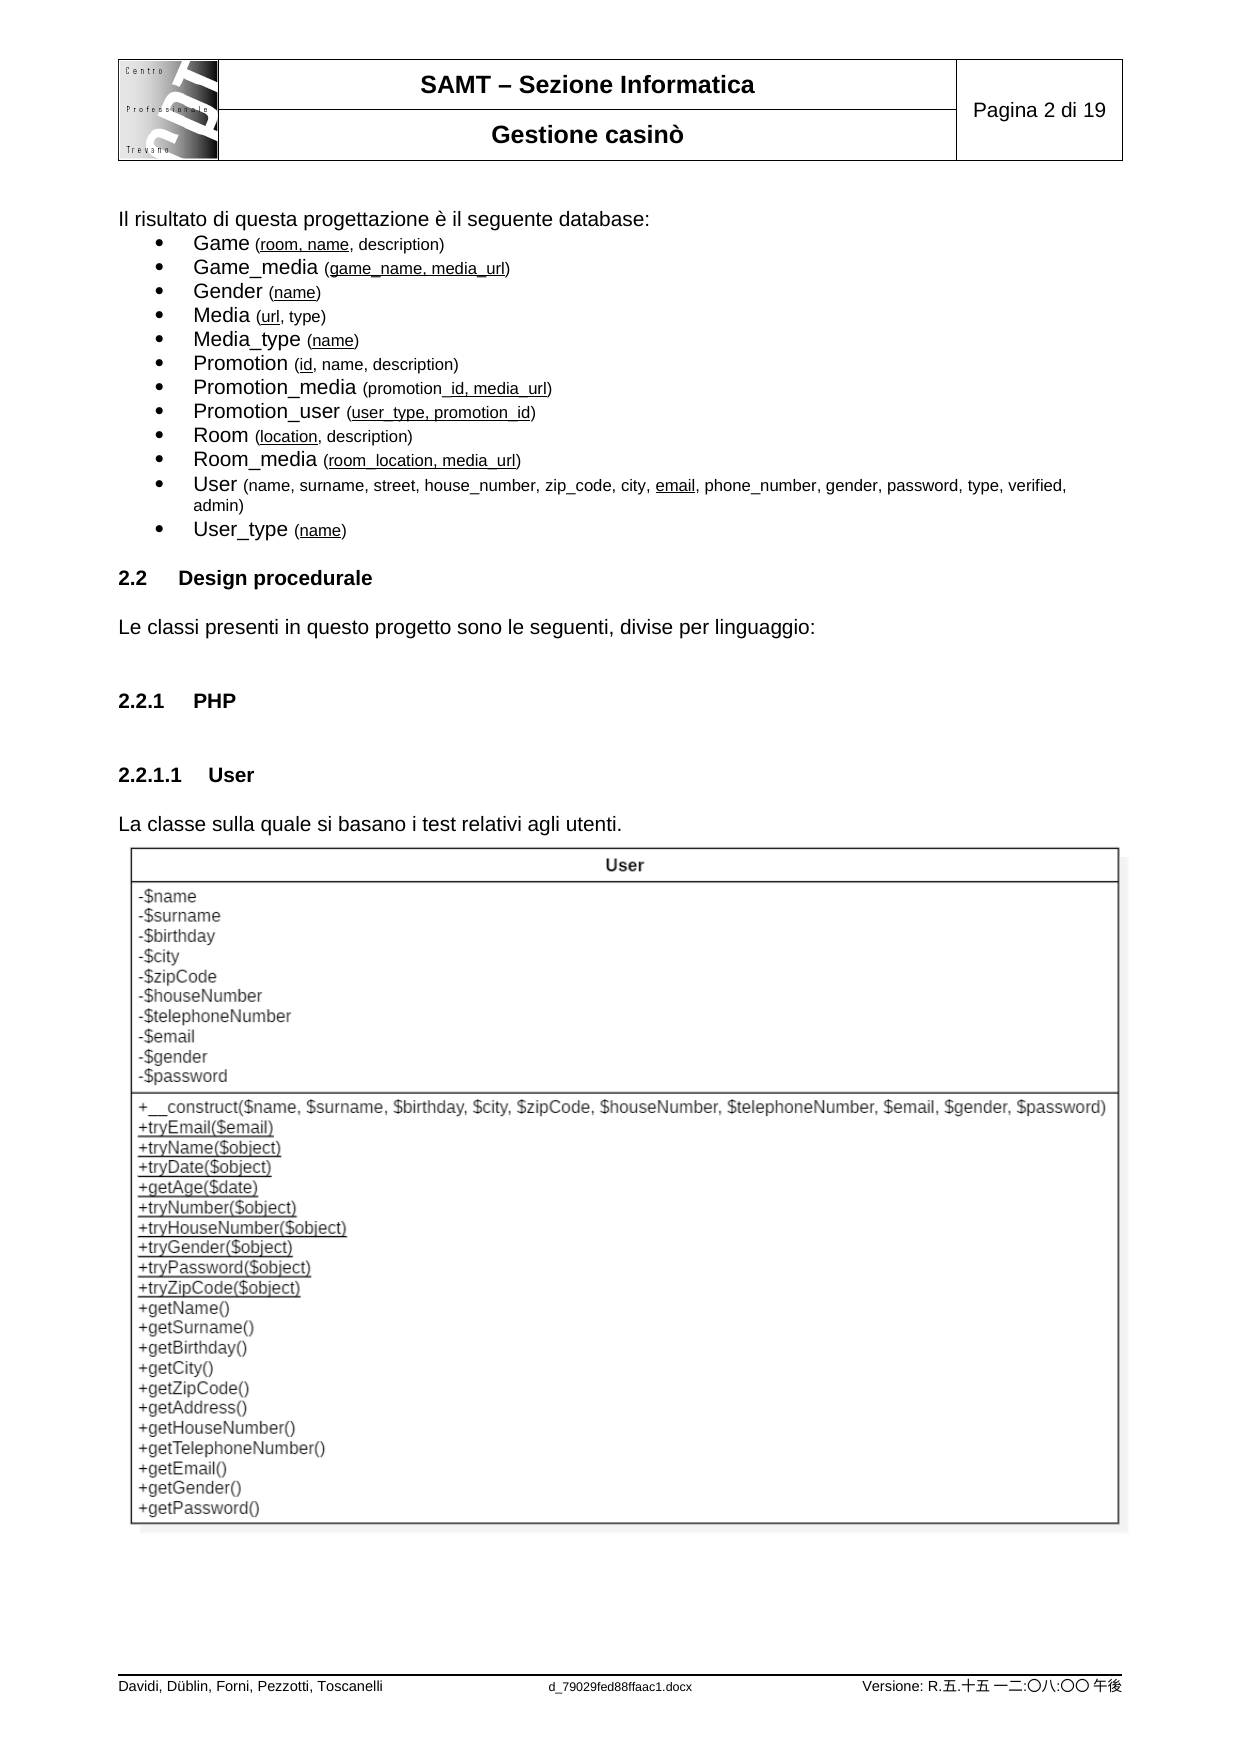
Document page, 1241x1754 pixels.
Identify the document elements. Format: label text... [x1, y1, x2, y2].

list Promotion (id, name, description) [156, 351, 1122, 375]
list Media_type (name) [156, 327, 1122, 351]
list User (name, surname, street, house_number, zip_code, city, email, phone_number, gender, password, type, verified, admin) [156, 471, 1122, 514]
list Game_media (game_name, media_url) [156, 255, 1122, 279]
list Media (url, type) [156, 303, 1122, 327]
list User_type (name) [156, 514, 1122, 541]
picture [118, 835, 1171, 1576]
text Le classi presenti in questo progetto sono le seguenti, divise per linguaggio: [118, 615, 1122, 639]
list Game (room, name, description) [156, 231, 1122, 255]
subtitle Design procedurale [118, 566, 1122, 590]
list Promotion_media (promotion_id, media_url) [156, 375, 1122, 399]
list Room (location, description) [156, 423, 1122, 447]
list Room_media (room_location, media_url) [156, 447, 1122, 471]
list Gender (name) [156, 279, 1122, 303]
text Il risultato di questa progettazione è il seguente database: [118, 207, 1122, 231]
text La classe sulla quale si basano i test relativi agli utenti. [118, 812, 1122, 835]
subtitle PHP [118, 689, 1122, 713]
list Promotion_user (user_type, promotion_id) [156, 399, 1122, 423]
subtitle User [118, 763, 1122, 787]
picture [118, 60, 218, 159]
